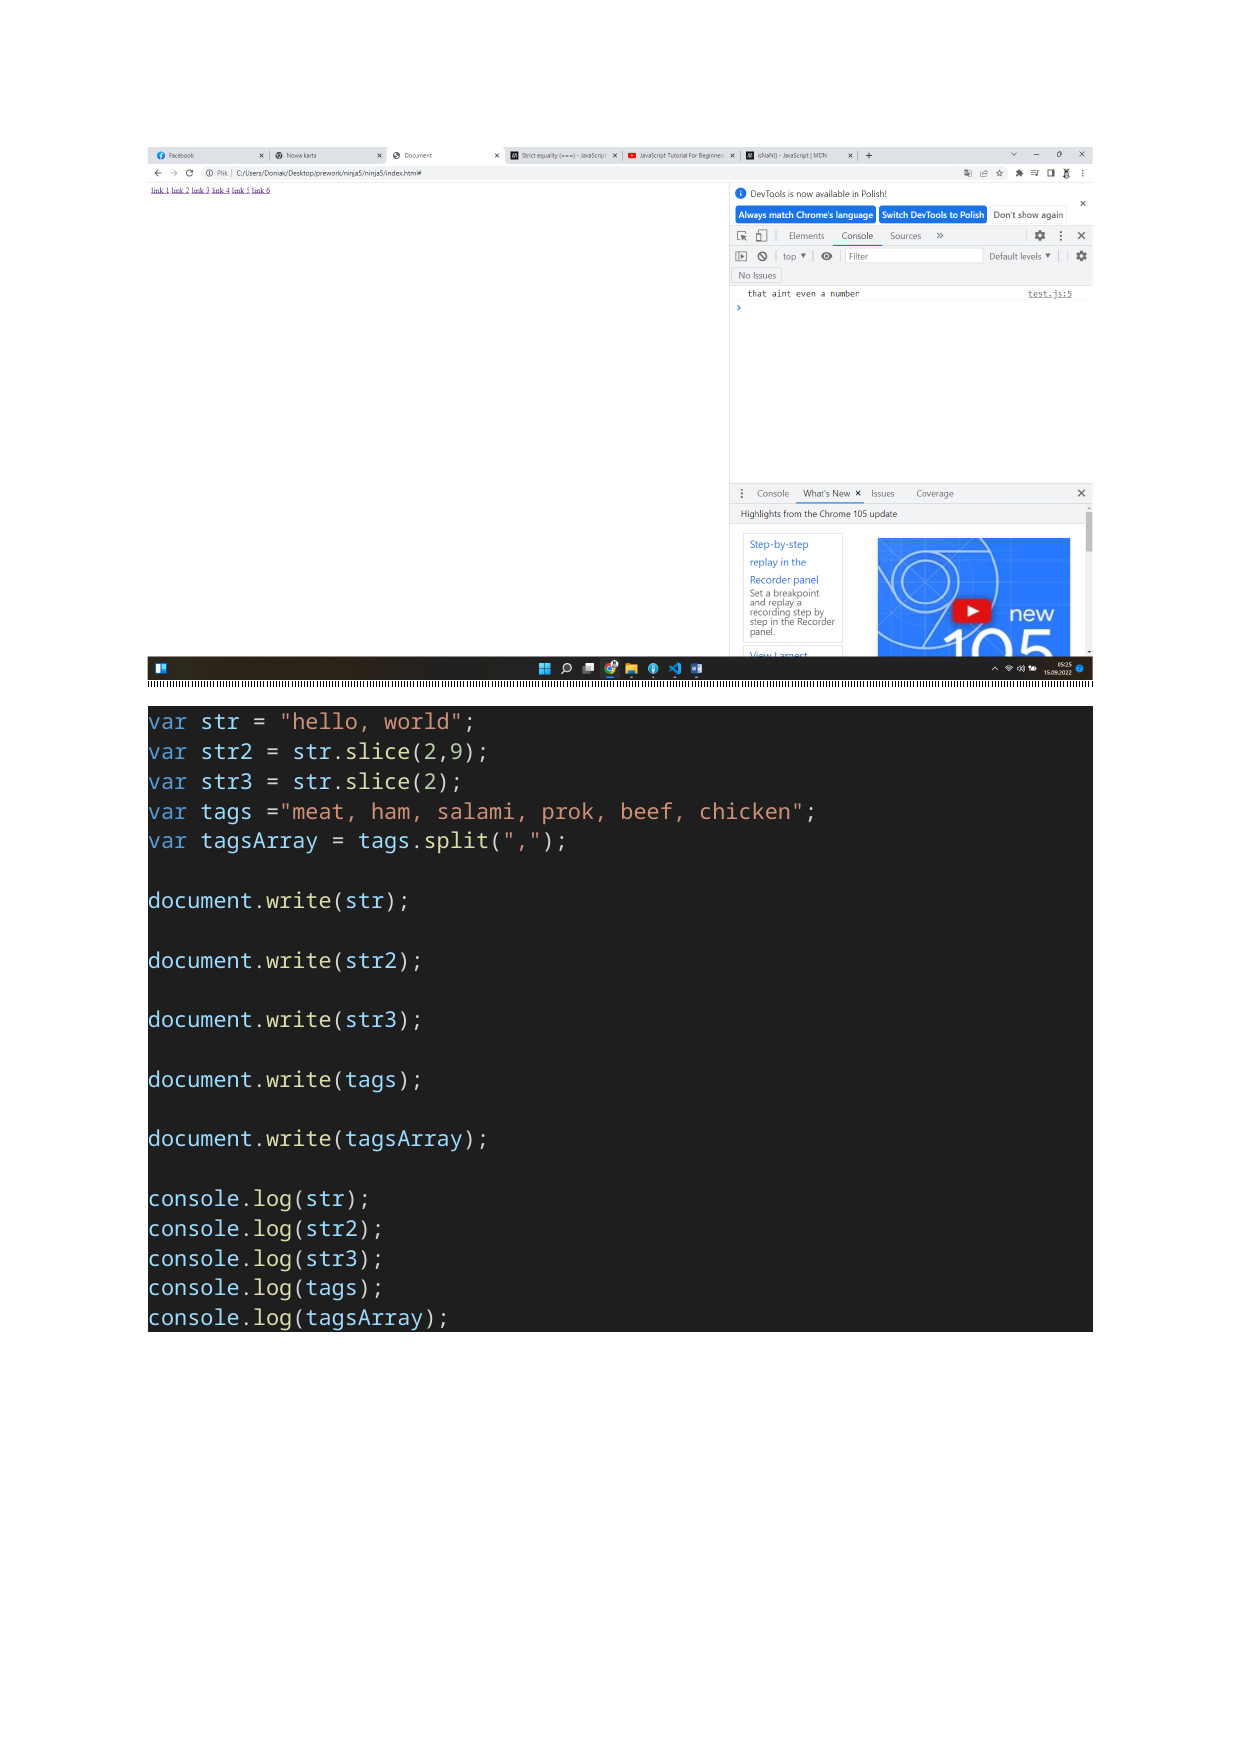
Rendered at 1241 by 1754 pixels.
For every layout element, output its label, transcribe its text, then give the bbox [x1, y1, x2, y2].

text document.write(tagsArray); [148, 1123, 1093, 1153]
text document.write(tags); [148, 1064, 1093, 1094]
text var tagsArray = tags.split(","); [148, 826, 1093, 855]
text console.log(str2); [148, 1213, 1093, 1243]
text var str = "hello, world"; [148, 706, 1093, 736]
text var str2 = str.slice(2,9); [148, 736, 1093, 766]
text document.write(str3); [148, 1004, 1093, 1034]
text console.log(tagsArray); [148, 1302, 1093, 1332]
text var str3 = str.slice(2); [148, 766, 1093, 796]
text console.log(tags); [148, 1272, 1093, 1302]
picture [147, 147, 1093, 680]
text document.write(str); [148, 885, 1093, 915]
text var tags ="meat, ham, salami, prok, beef, chicken"; [148, 796, 1093, 826]
text document.write(str2); [148, 945, 1093, 974]
text console.log(str); [148, 1183, 1093, 1213]
text console.log(str3); [148, 1243, 1093, 1272]
